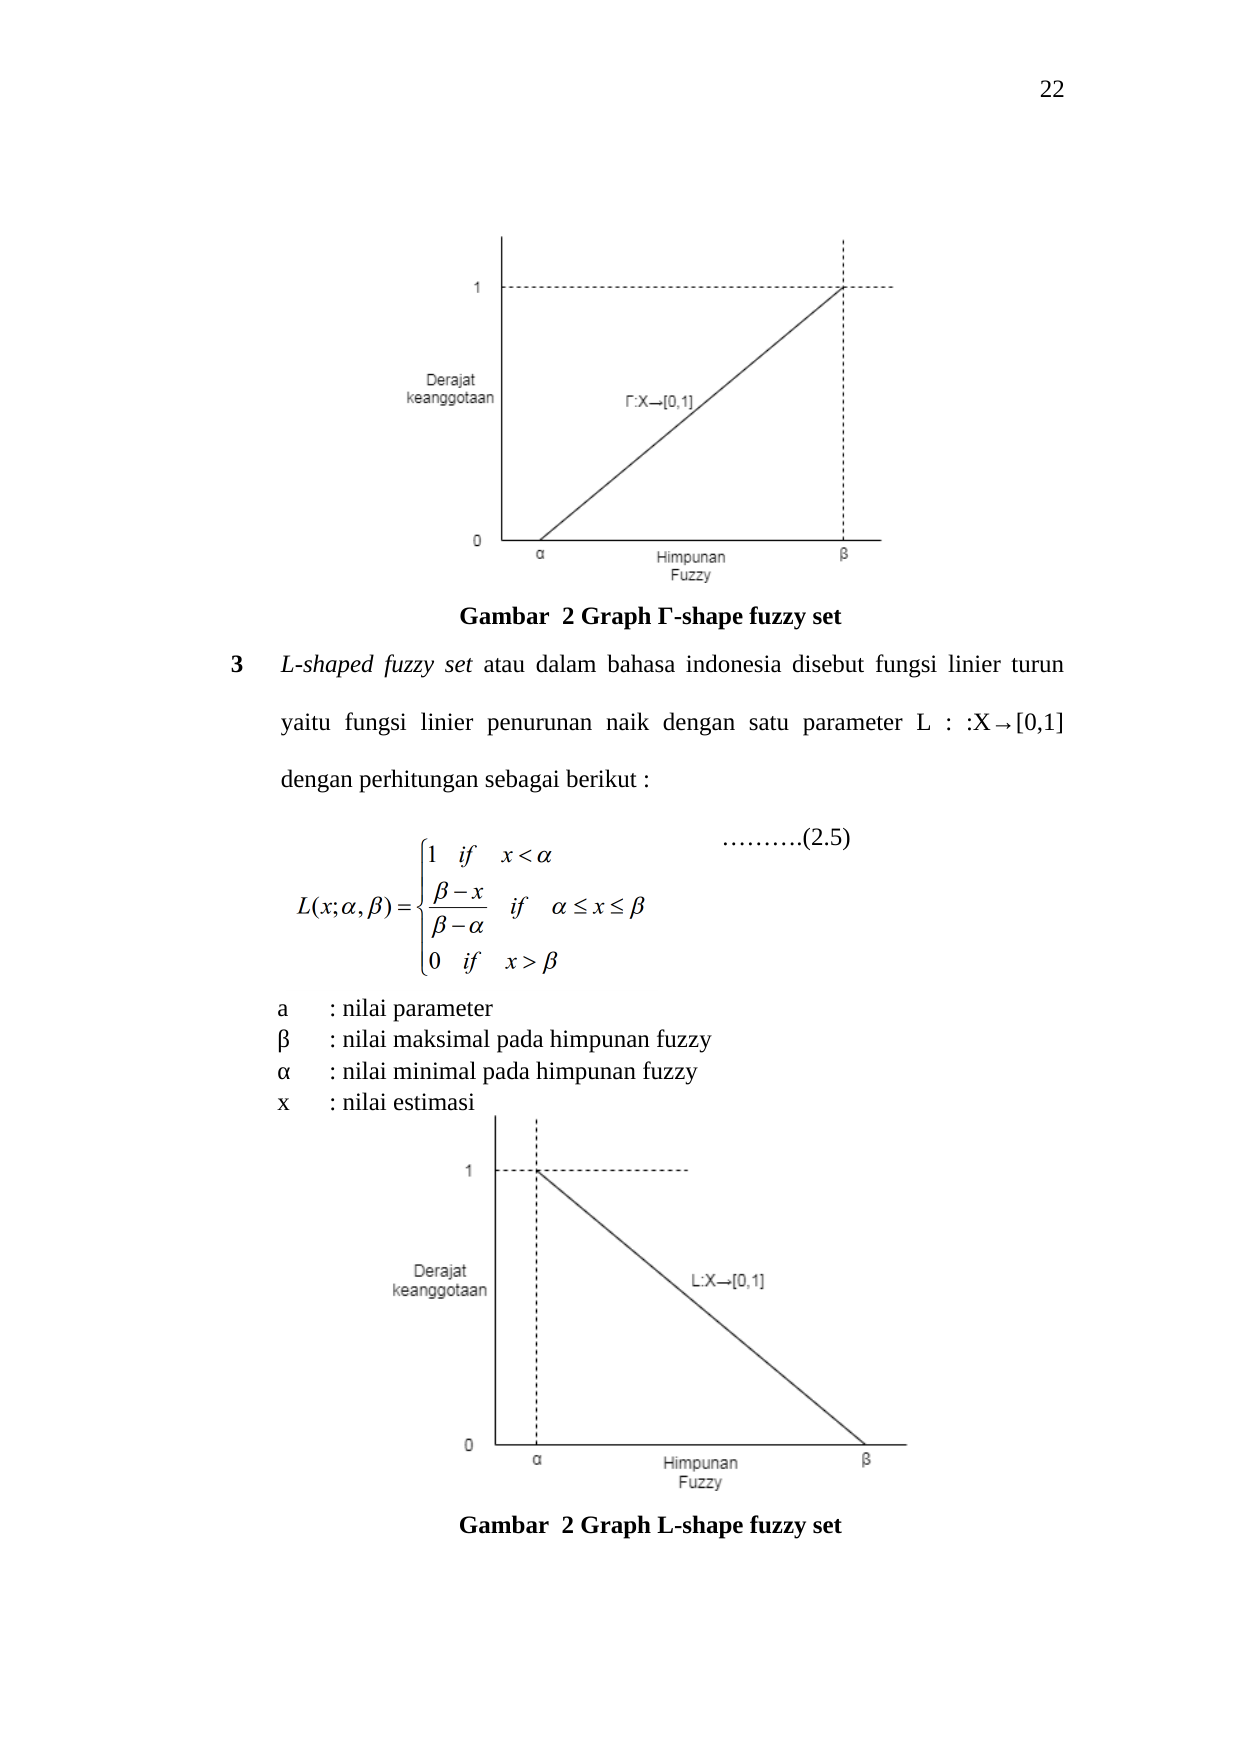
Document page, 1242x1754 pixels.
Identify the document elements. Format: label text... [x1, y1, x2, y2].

table_cell : nilai estimasi [318, 1085, 723, 1116]
list L-shaped fuzzy set atau dalam bahasa indonesia disebut fungsi linier turun yaitu fungsi linier penurunan naik dengan satu parameter L : :X→[0,1] dengan perhitungan sebagai berikut : [231, 649, 1064, 793]
table_header : nilai parameter [318, 991, 723, 1022]
picture [286, 823, 659, 991]
text Gambar 2 Graph L-shape fuzzy set [236, 1510, 1064, 1538]
table_cell β [266, 1022, 318, 1053]
table_cell x [266, 1085, 318, 1116]
table_cell : nilai maksimal pada himpunan fuzzy [318, 1022, 723, 1053]
picture [405, 236, 896, 583]
list ……….(2.5) [281, 822, 1064, 850]
text Gambar 2 Graph Γ-shape fuzzy set [236, 601, 1064, 630]
table_cell : nilai minimal pada himpunan fuzzy [318, 1053, 723, 1084]
picture [392, 1115, 909, 1491]
table_header a [266, 991, 318, 1022]
table_cell α [266, 1053, 318, 1084]
